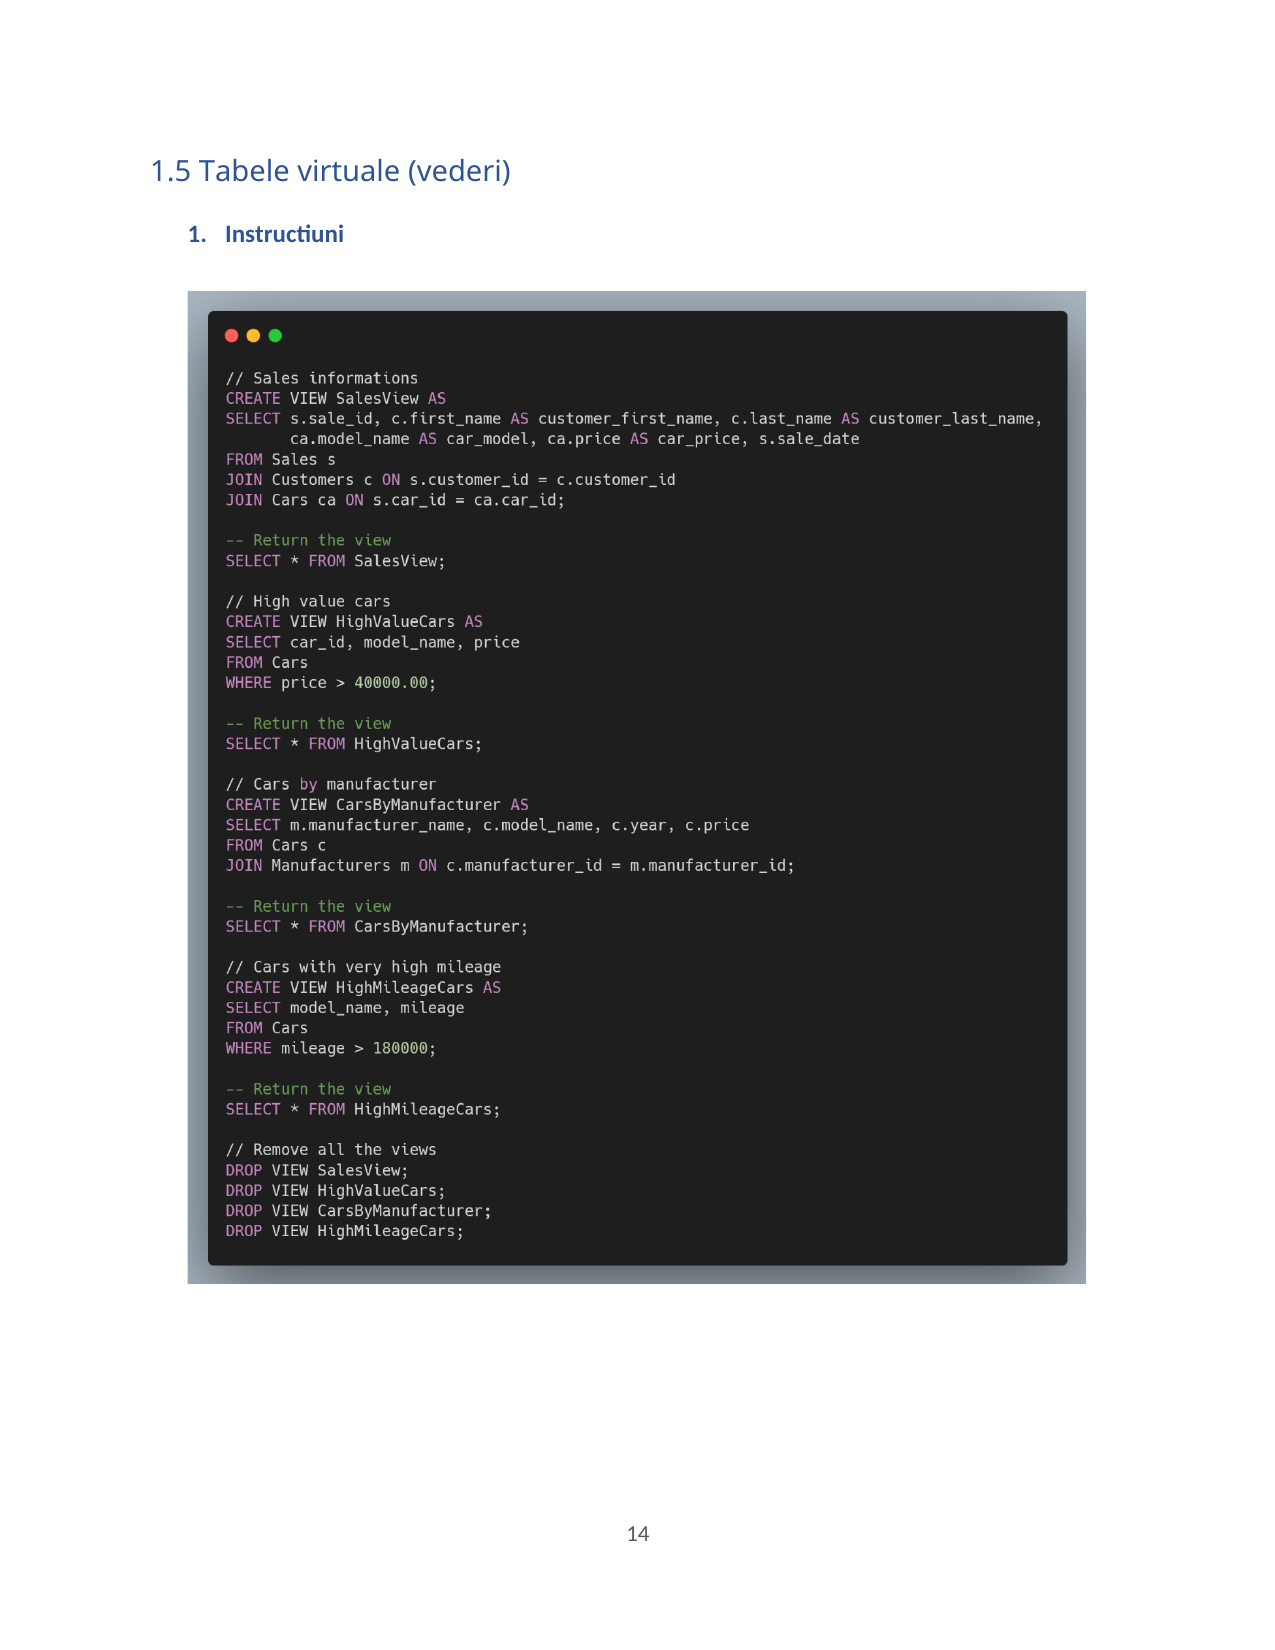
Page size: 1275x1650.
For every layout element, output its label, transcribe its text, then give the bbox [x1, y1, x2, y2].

picture [186, 291, 1086, 1281]
list Instructiuni [187, 218, 1125, 248]
subtitle Tabele virtuale (vederi) [150, 150, 1125, 190]
